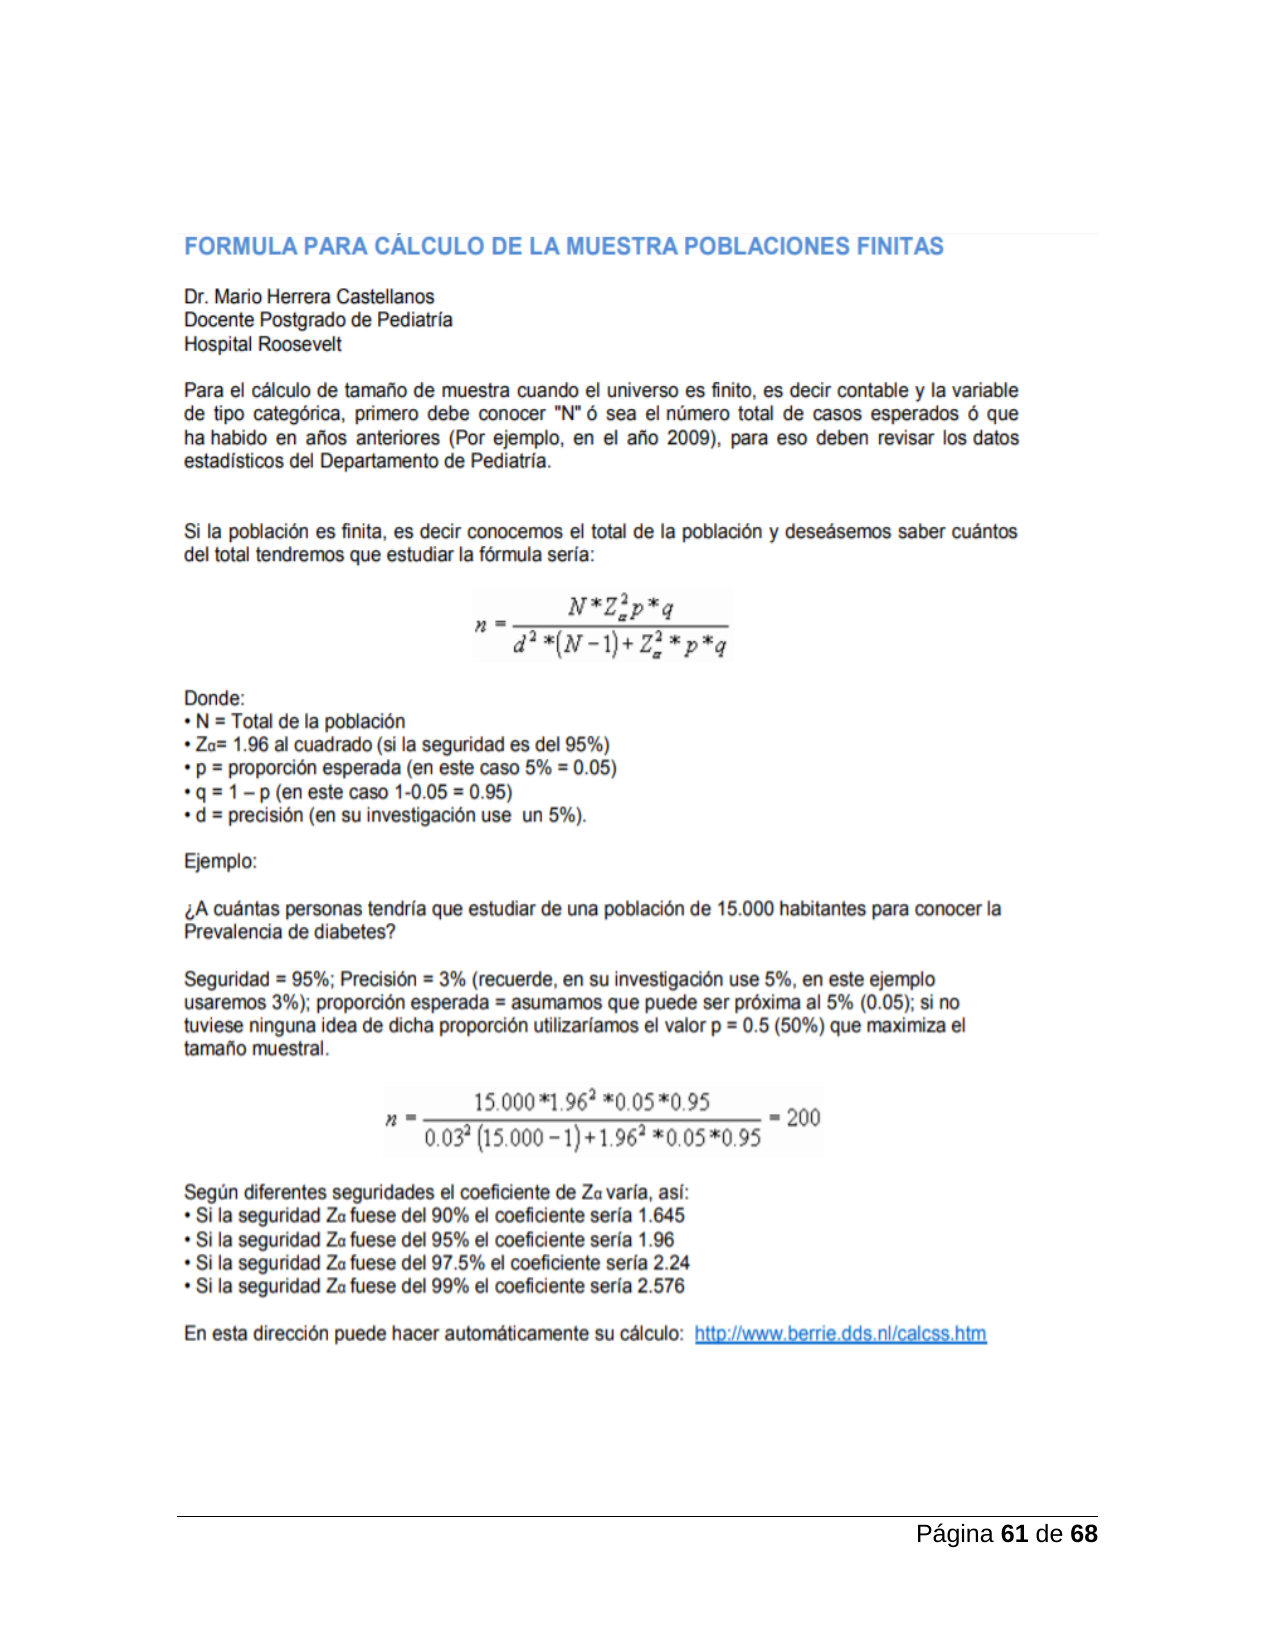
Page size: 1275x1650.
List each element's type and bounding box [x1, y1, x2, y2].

picture [177, 233, 1098, 1360]
